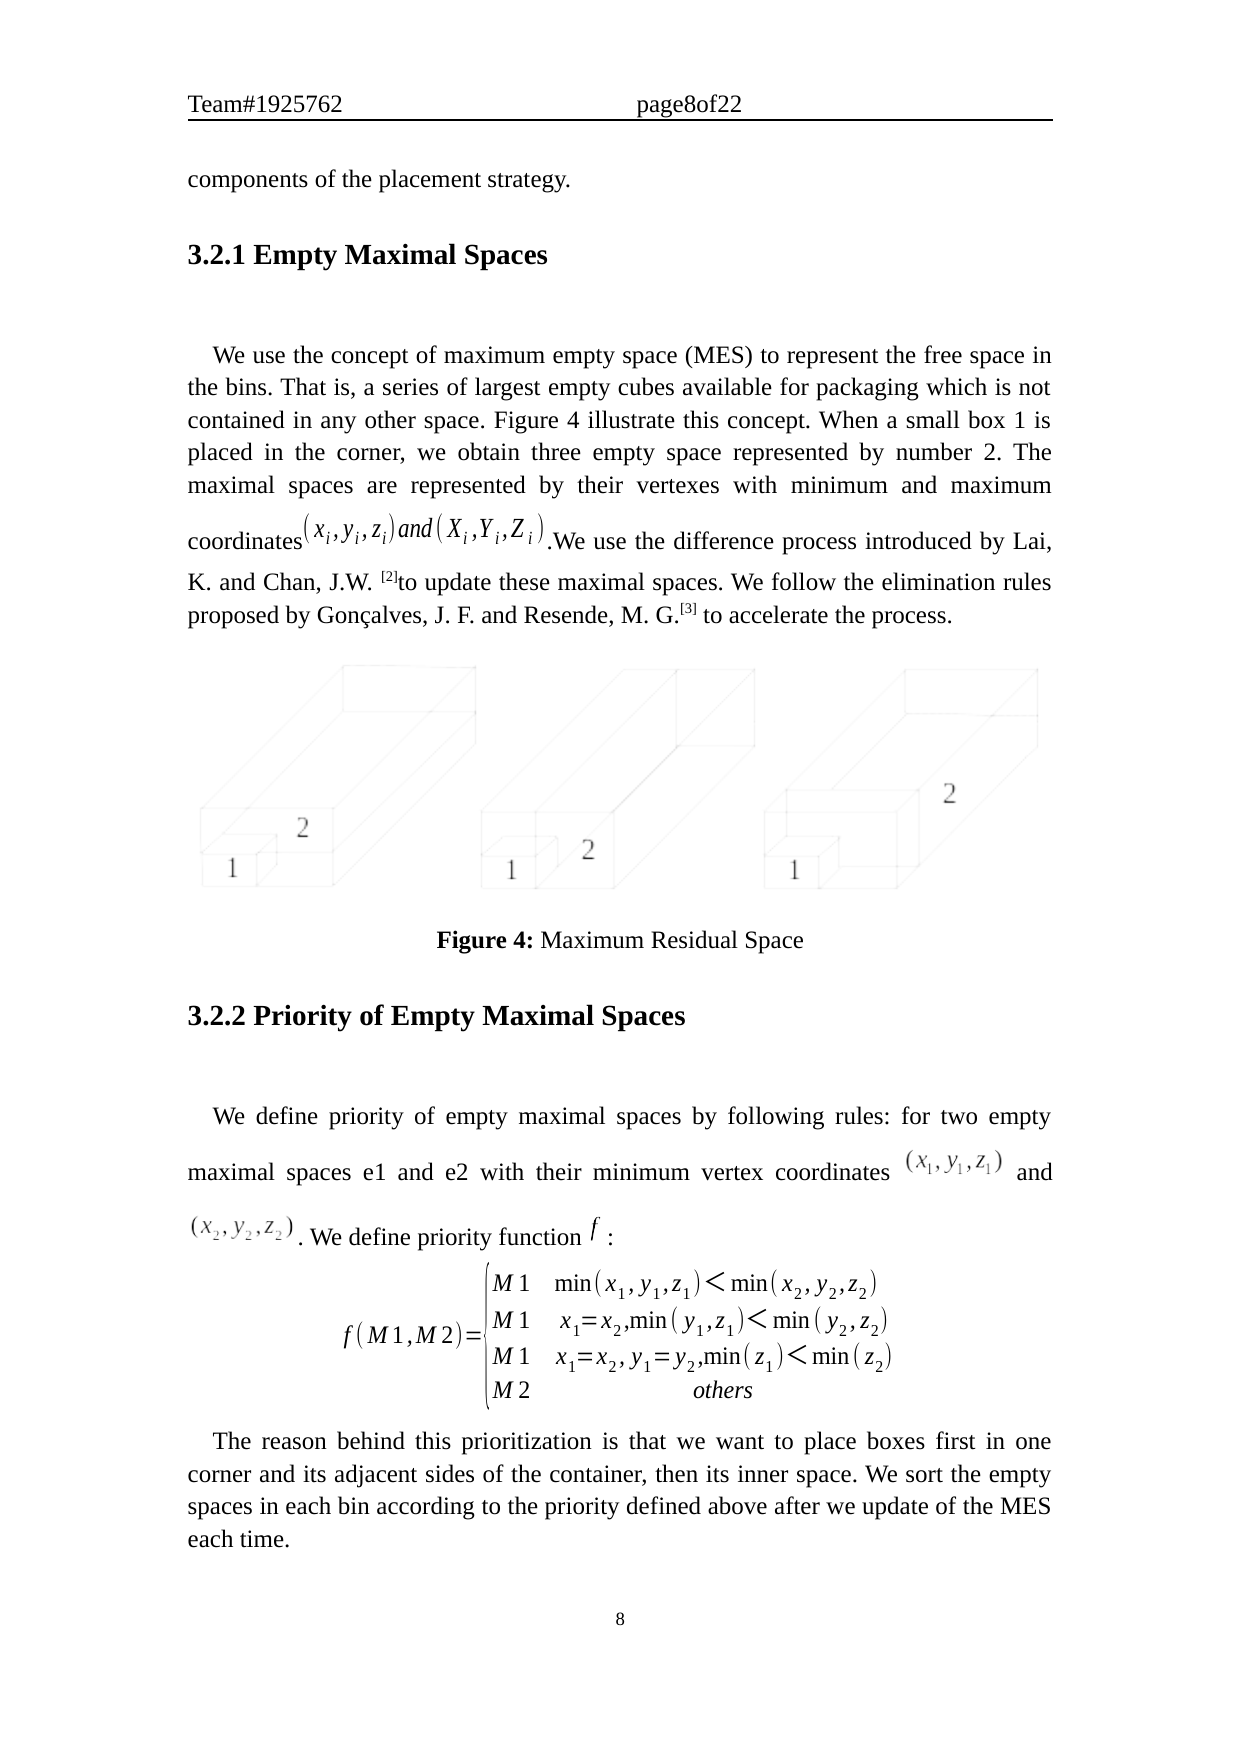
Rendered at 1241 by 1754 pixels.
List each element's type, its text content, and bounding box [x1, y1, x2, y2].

subtitle 3.2.2 Priority of Empty Maximal Spaces [187, 983, 1053, 1048]
text We define priority of empty maximal spaces by following rules: for two empty maximal spaces e1 and e2 with their minimum vertex coordinates and . We define priority function: [187, 1099, 1053, 1262]
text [187, 162, 1053, 194]
text We use the concept of maximum empty space (MES) to represent the free space in the bins. That is, a series of largest empty cubes available for packaging which is not contained in any other space. Figure 4 illustrate this concept. When a small box 1 is placed in the corner, we obtain three empty space represented by number 2. The maximal spaces are represented by their vertexes with minimum and maximum coordinates.We use the difference process introduced by Lai, K. and Chan, J.W. [2]to update these maximal spaces. We follow the elimination rules proposed by Gonçalves, J. F. and Resende, M. G.[3] to accelerate the process. [187, 338, 1053, 631]
subtitle 3.2.1 Empty Maximal Spaces [187, 222, 1053, 287]
text Figure 4: Maximum Residual Space [187, 923, 1053, 956]
text The reason behind this prioritization is that we want to place boxes first in one corner and its adjacent sides of the container, then its inner space. We sort the empty spaces in each bin according to the priority defined above after we update of the MES each time. [187, 1424, 1053, 1554]
